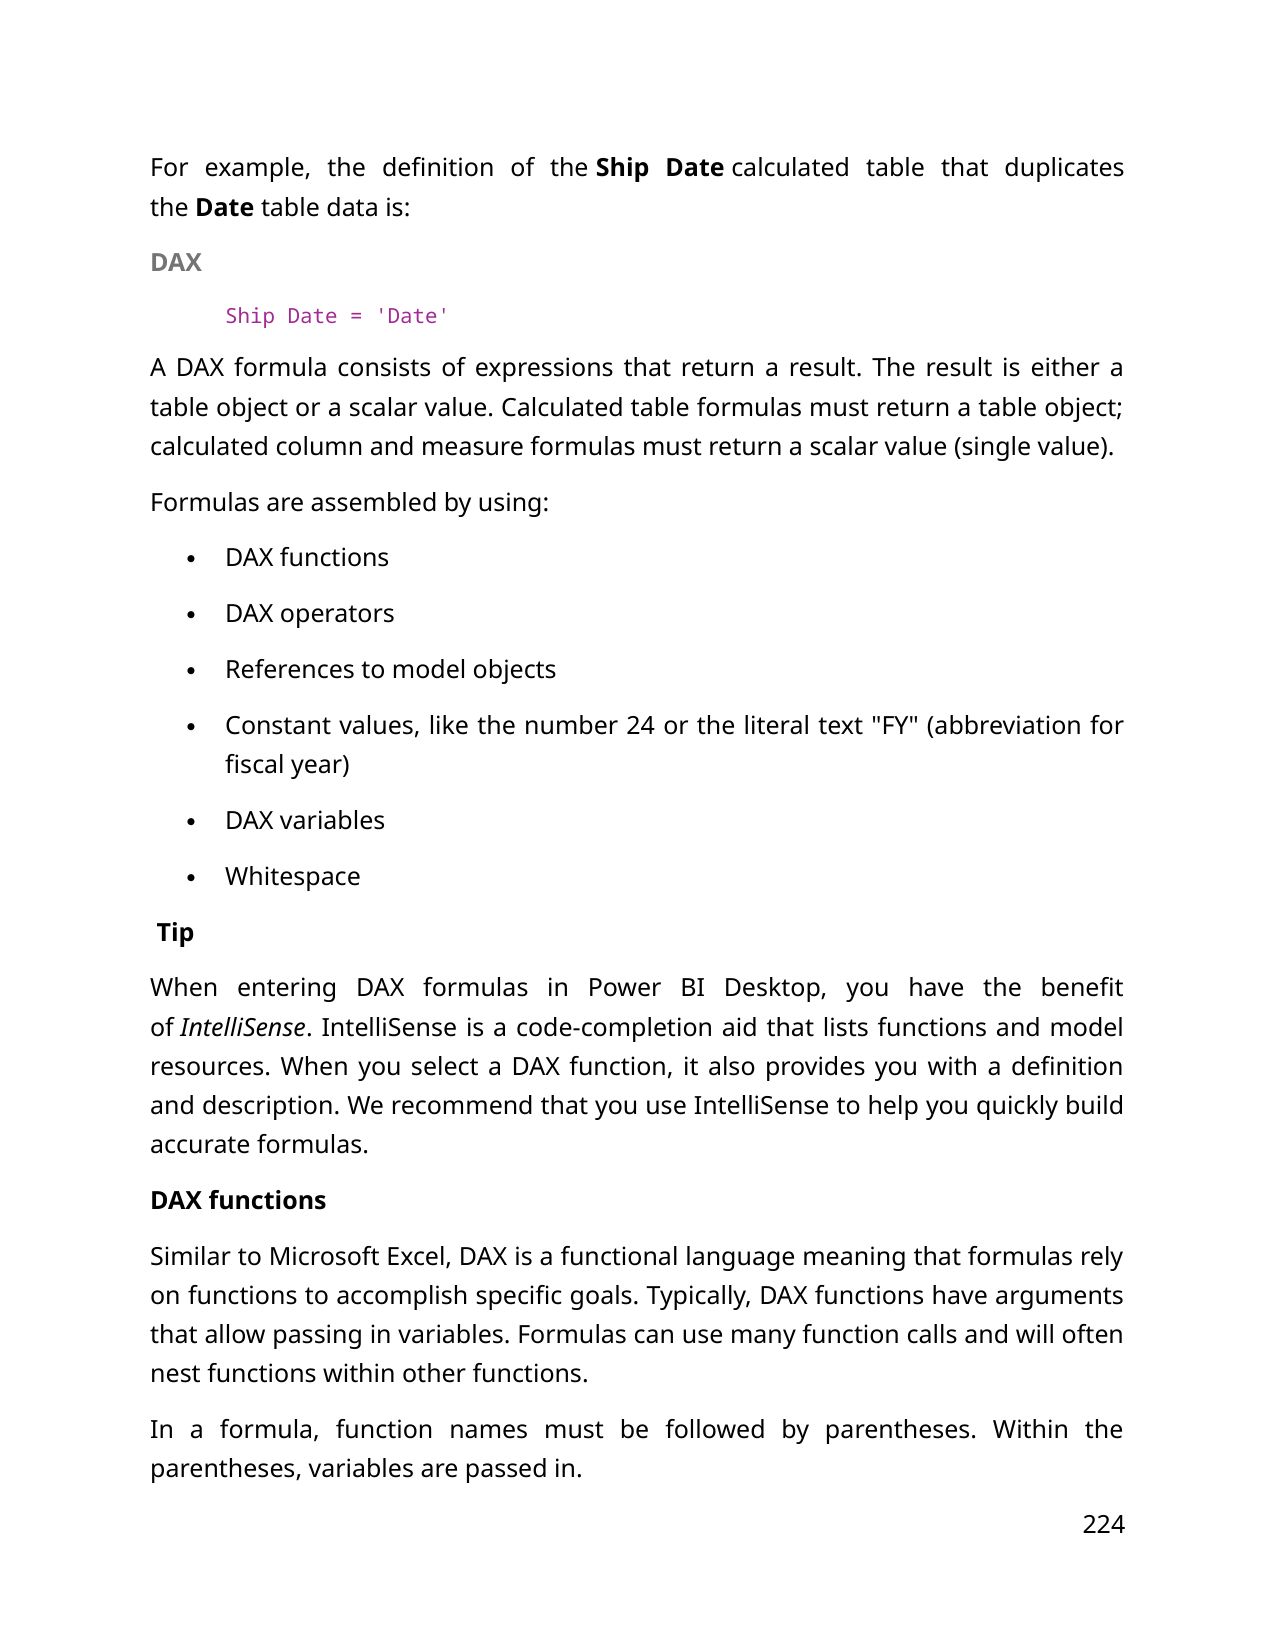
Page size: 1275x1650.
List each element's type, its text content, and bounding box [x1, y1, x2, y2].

list DAX variables [187, 803, 1125, 837]
text Ship Date = 'Date' [225, 301, 1125, 329]
list Whitespace [187, 858, 1125, 892]
text For example, the definition of the Ship Date calculated table that duplicates the Date table data is: [150, 150, 1125, 223]
text In a formula, function names must be followed by parentheses. Within the parentheses, variables are passed in. [150, 1412, 1125, 1485]
text A DAX formula consists of expressions that return a result. The result is either a table object or a scalar value. Calculated table formulas must return a table object; calculated column and measure formulas must return a scalar value (single value). [150, 350, 1125, 462]
text When entering DAX formulas in Power BI Desktop, you have the benefit of IntelliSense. IntelliSense is a code-completion aid that lists functions and model resources. When you select a DAX function, it also provides you with a definition and description. We recommend that you use IntelliSense to help you quickly build accurate formulas. [150, 970, 1125, 1161]
list DAX functions [187, 540, 1125, 574]
list References to model objects [187, 652, 1125, 686]
list DAX operators [187, 596, 1125, 630]
text DAX functions [150, 1183, 1125, 1217]
text Formulas are assembled by using: [150, 484, 1125, 518]
text Tip [150, 914, 1125, 948]
text Similar to Microsoft Excel, DAX is a functional language meaning that formulas rely on functions to accomplish specific goals. Typically, DAX functions have arguments that allow passing in variables. Formulas can use many function calls and will often nest functions within other functions. [150, 1238, 1125, 1390]
text DAX [150, 245, 1125, 279]
list Constant values, like the number 24 or the literal text "FY" (abbreviation for fiscal year) [187, 708, 1125, 781]
